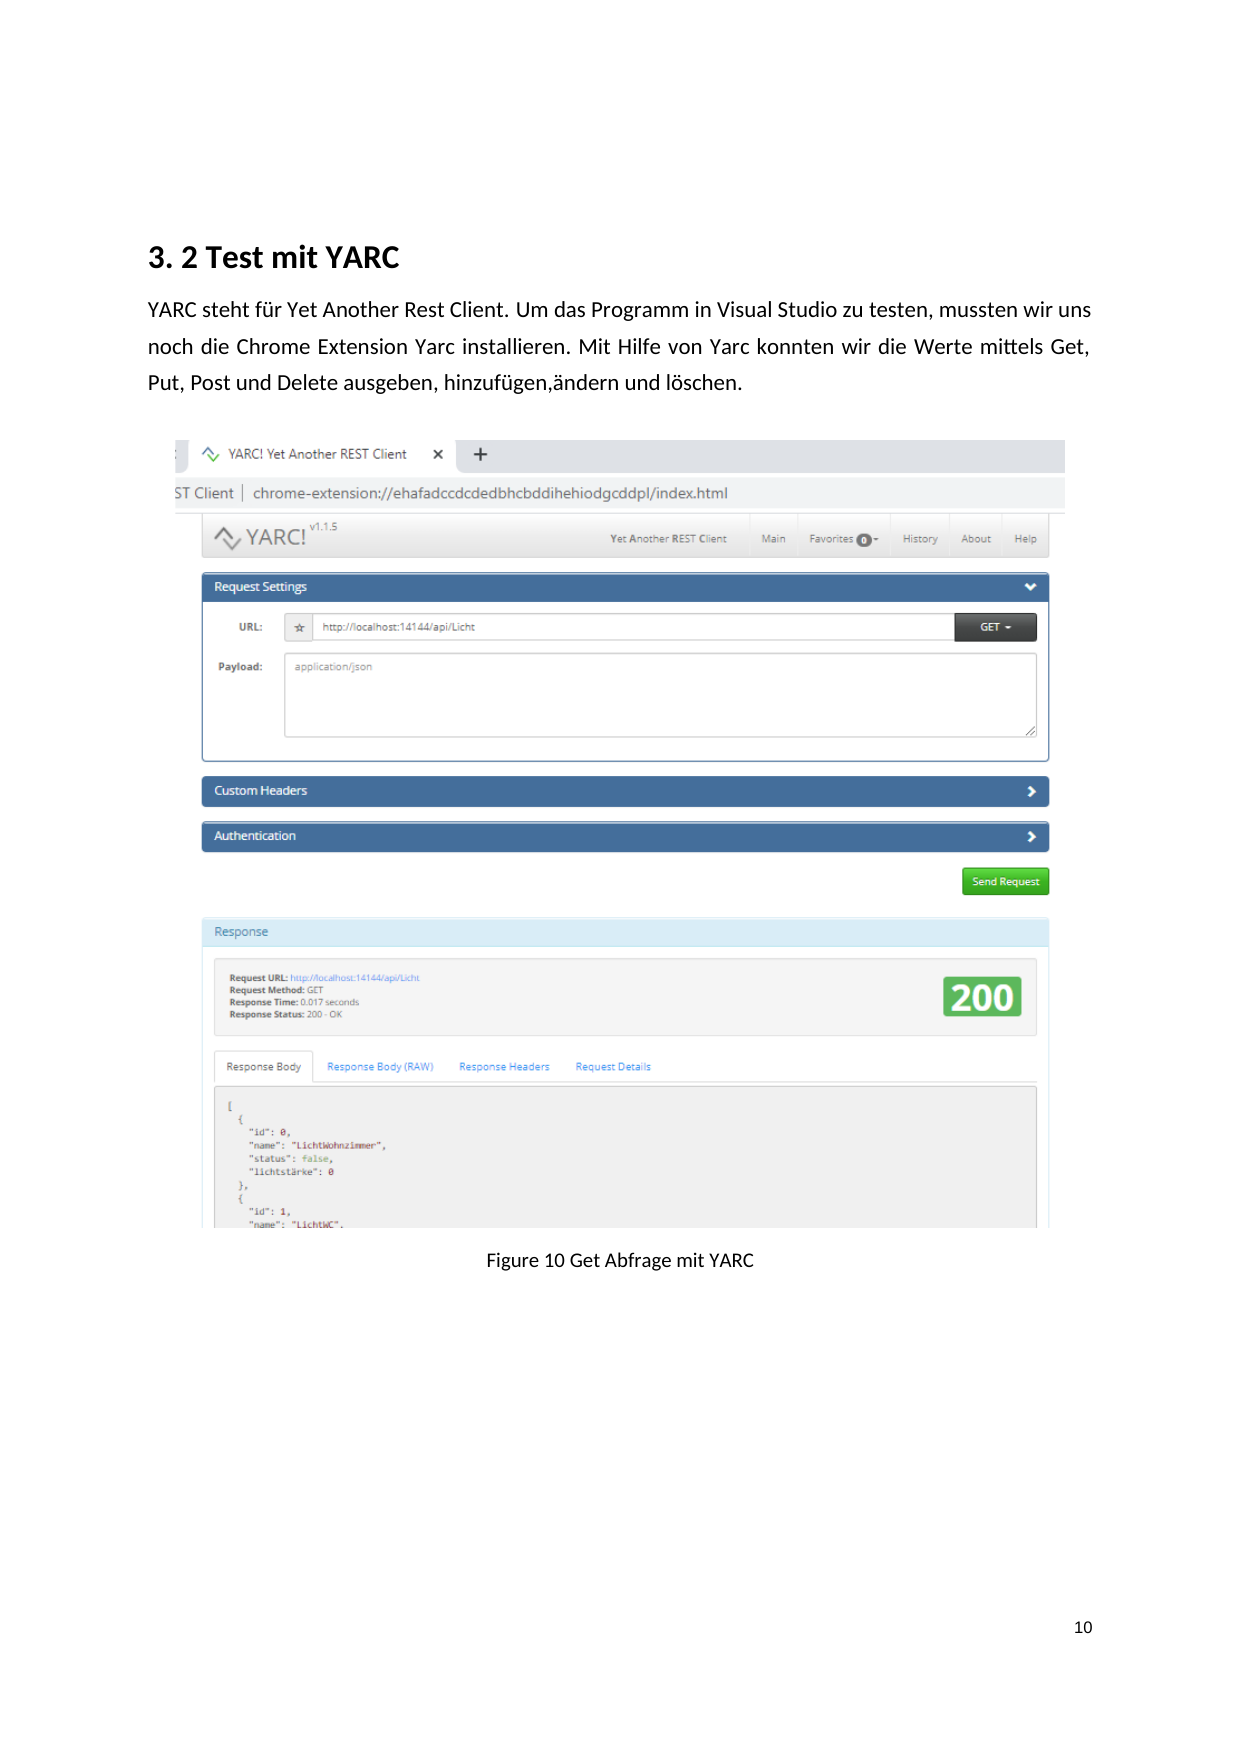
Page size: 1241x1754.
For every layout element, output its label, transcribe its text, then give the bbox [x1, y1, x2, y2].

subtitle 3. 2 Test mit YARC [148, 236, 1092, 277]
picture [175, 440, 1065, 1228]
text YARC steht für Yet Another Rest Client. Um das Programm in Visual Studio zu testen, mussten wir uns noch die Chrome Extension Yarc installieren. Mit Hilfe von Yarc konnten wir die Werte mittels Get, Put, Post und Delete ausgeben, hinzufügen,ändern und löschen. [148, 295, 1092, 396]
text Figure 10 Get Abfrage mit YARC [148, 1248, 1092, 1273]
